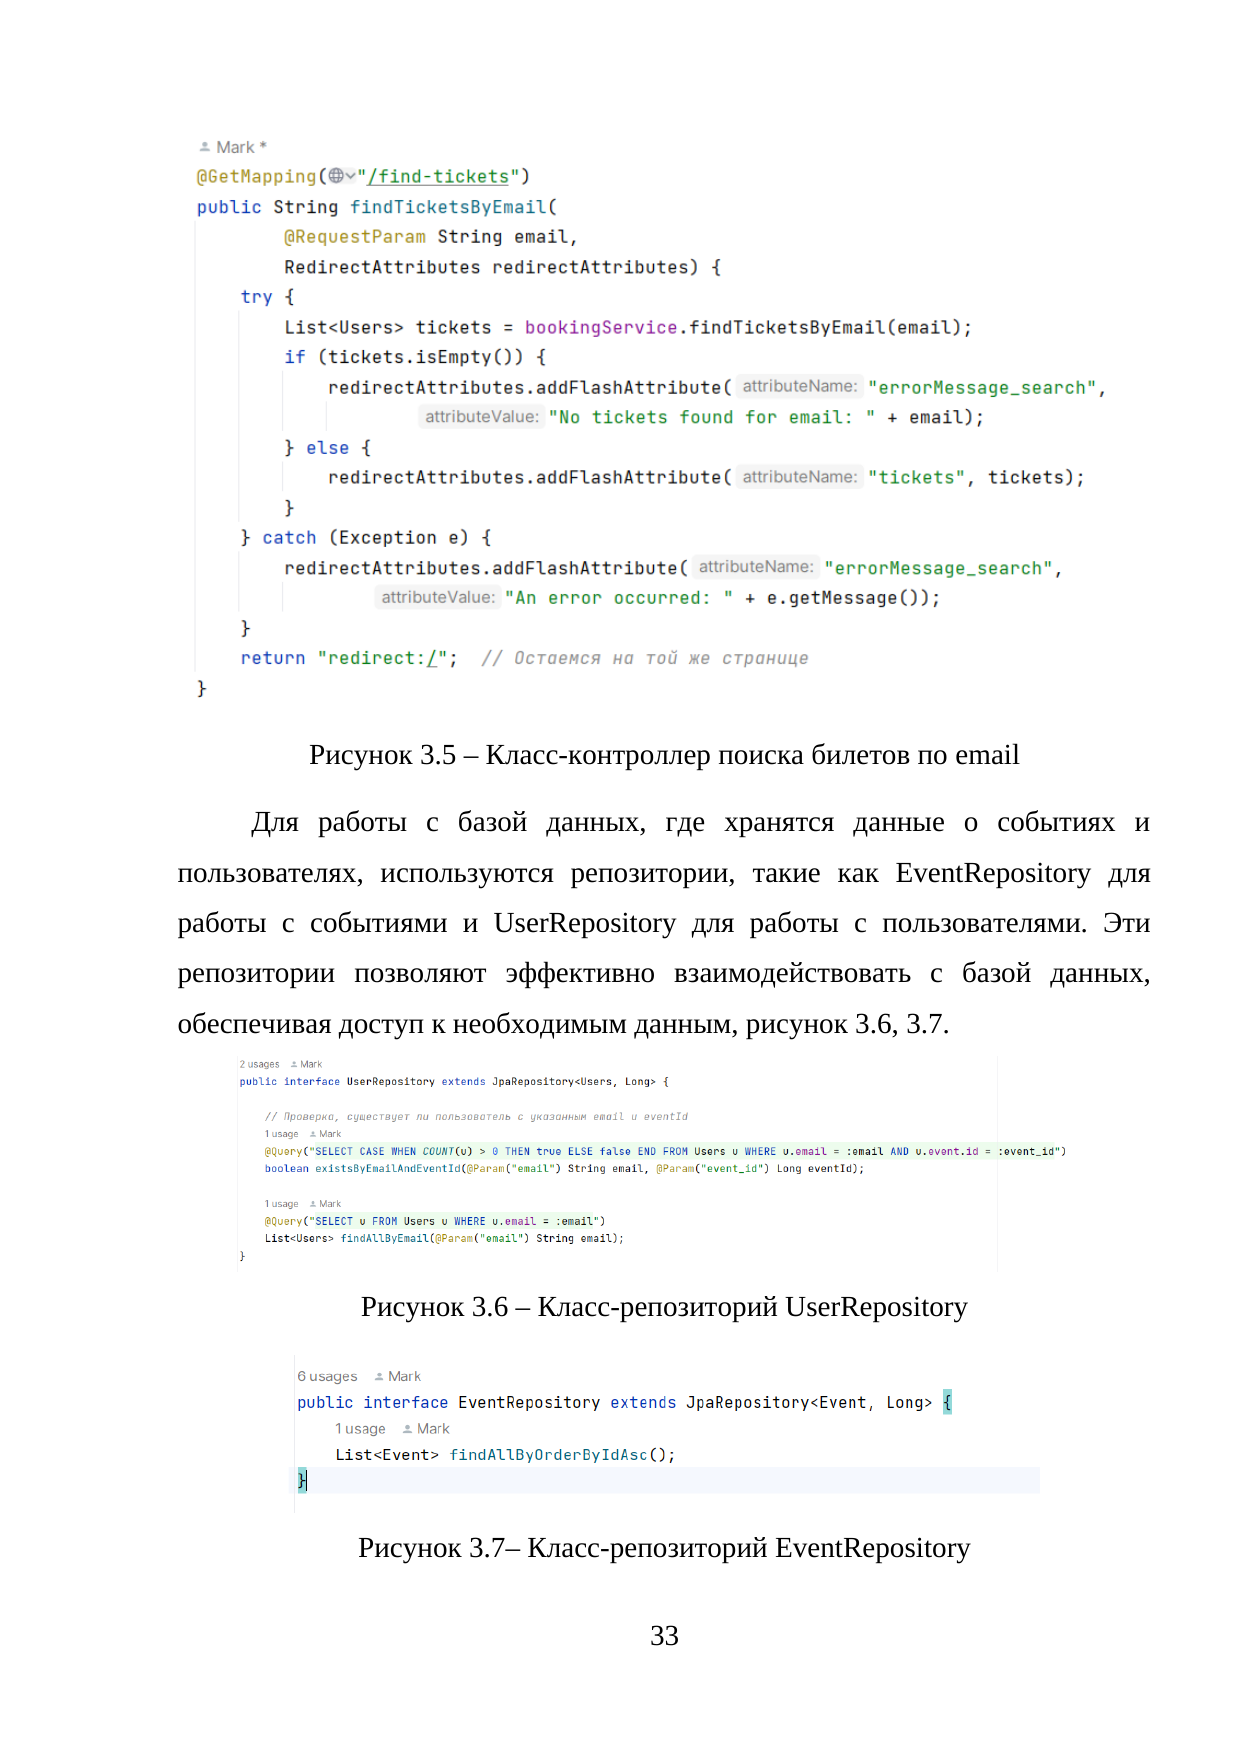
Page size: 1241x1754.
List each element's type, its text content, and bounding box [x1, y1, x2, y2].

text Для работы с базой данных, где хранятся данные о событиях и пользователях, используются репозитории, такие как EventRepository для работы с событиями и UserRepository для работы с пользователями. Эти репозитории позволяют эффективно взаимодействовать с базой данных, обеспечивая доступ к необходимым данным, рисунок 3.6, 3.7. [177, 804, 1152, 1039]
text Рисунок 3.6 – Класс-репозиторий UserRepository [177, 1289, 1152, 1322]
picture [177, 118, 1152, 721]
text Рисунок 3.7– Класс-репозиторий EventRepository [177, 1530, 1152, 1563]
picture [236, 1056, 1092, 1272]
text Рисунок 3.5 – Класс-контроллер поиска билетов по email [177, 737, 1152, 771]
picture [288, 1355, 1040, 1513]
